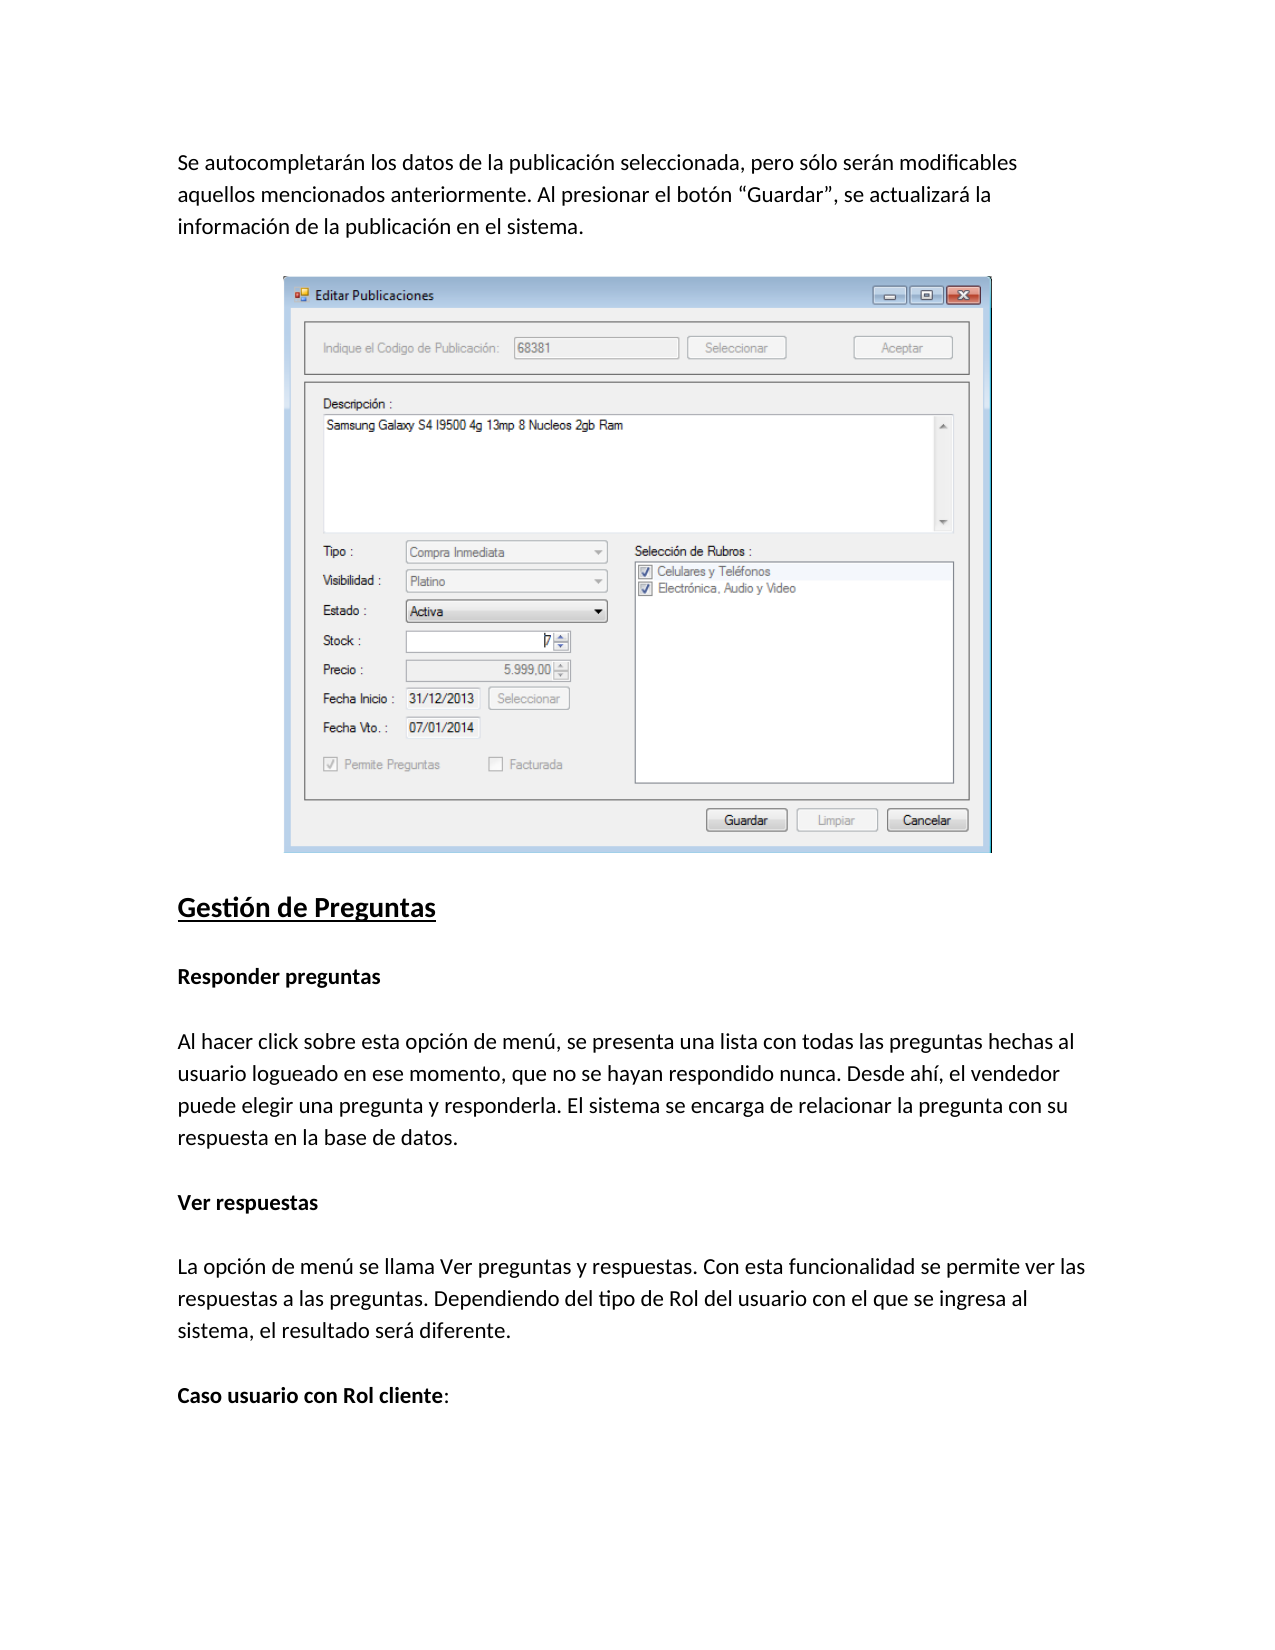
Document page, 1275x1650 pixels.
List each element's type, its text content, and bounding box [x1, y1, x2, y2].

text Responder preguntas [177, 962, 1098, 990]
picture [283, 276, 992, 853]
text La opción de menú se llama Ver preguntas y respuestas. Con esta funcionalidad se permite ver las respuestas a las preguntas. Dependiendo del tipo de Rol del usuario con el que se ingresa al sistema, el resultado será diferente. [177, 1252, 1098, 1344]
text Al hacer click sobre esta opción de menú, se presenta una lista con todas las preguntas hechas al usuario logueado en ese momento, que no se hayan respondido nunca. Desde ahí, el vendedor puede elegir una pregunta y responderla. El sistema se encarga de relacionar la pregunta con su respuesta en la base de datos. [177, 1027, 1098, 1151]
text Ver respuestas [177, 1188, 1098, 1216]
text Se autocompletarán los datos de la publicación seleccionada, pero sólo serán modificables aquellos mencionados anteriormente. Al presionar el botón “Guardar”, se actualizará la información de la publicación en el sistema. [177, 148, 1098, 240]
text Caso usuario con Rol cliente: [177, 1381, 1098, 1409]
text Gestión de Preguntas [177, 889, 1098, 925]
